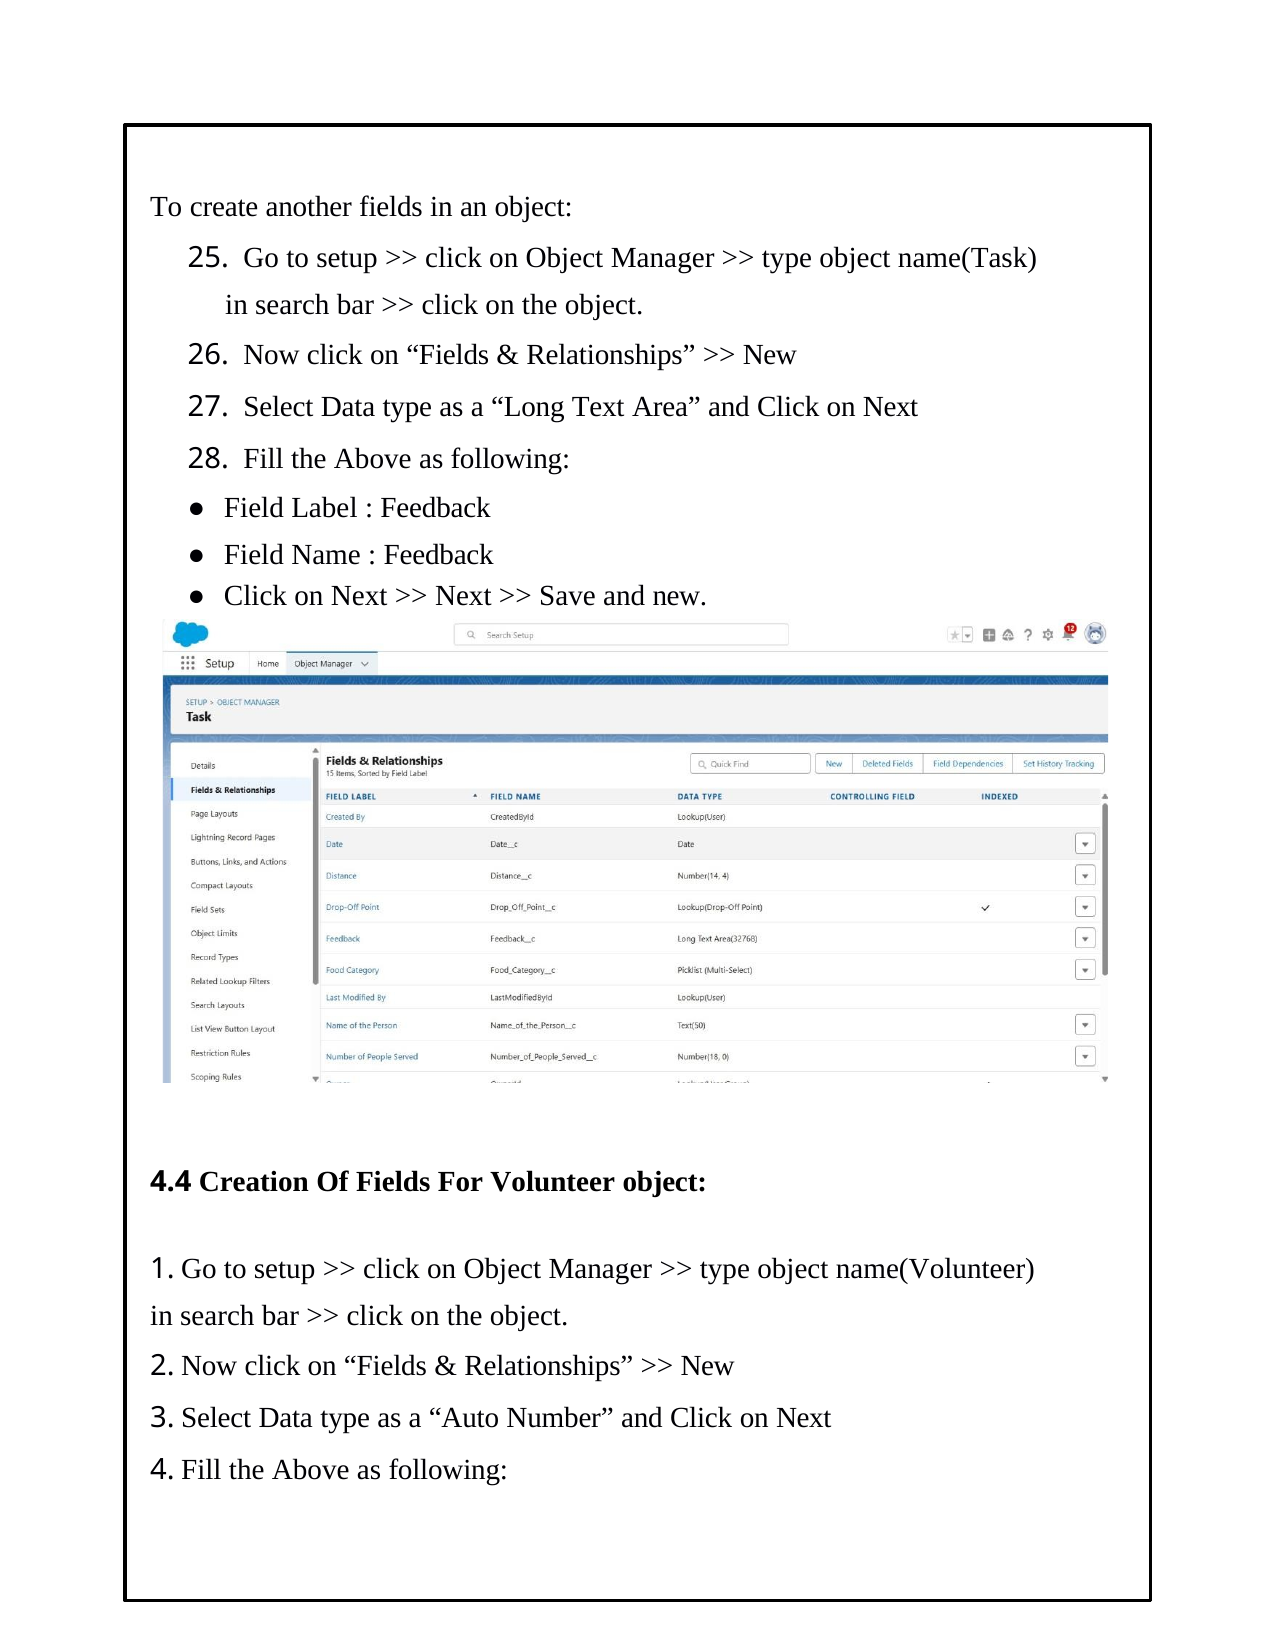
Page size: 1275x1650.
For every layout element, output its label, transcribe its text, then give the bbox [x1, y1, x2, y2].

list Fill the Above as following: [150, 1448, 1190, 1488]
list Select Data type as a “Long Text Area” and Click on Next [187, 385, 1190, 425]
picture [162, 619, 1109, 1083]
list Now click on “Fields & Relationships” >> New [150, 1344, 1190, 1384]
list Field Label : Feedback [187, 490, 1190, 523]
text To create another fields in an object: [150, 189, 1190, 223]
subtitle Creation Of Fields For Volunteer object: [150, 1161, 1190, 1200]
list Now click on “Fields & Relationships” >> New [187, 333, 1190, 373]
list Field Name : Feedback [187, 537, 1190, 570]
list Select Data type as a “Auto Number” and Click on Next [150, 1396, 1190, 1436]
list Go to setup >> click on Object Manager >> type object name(Volunteer) in search bar >> click on the object. [150, 1247, 1053, 1332]
list Go to setup >> click on Object Manager >> type object name(Task) in search bar >> click on the object. [187, 237, 1053, 321]
list Click on Next >> Next >> Save and new. [187, 578, 1190, 611]
list Fill the Above as following: [187, 438, 1190, 477]
